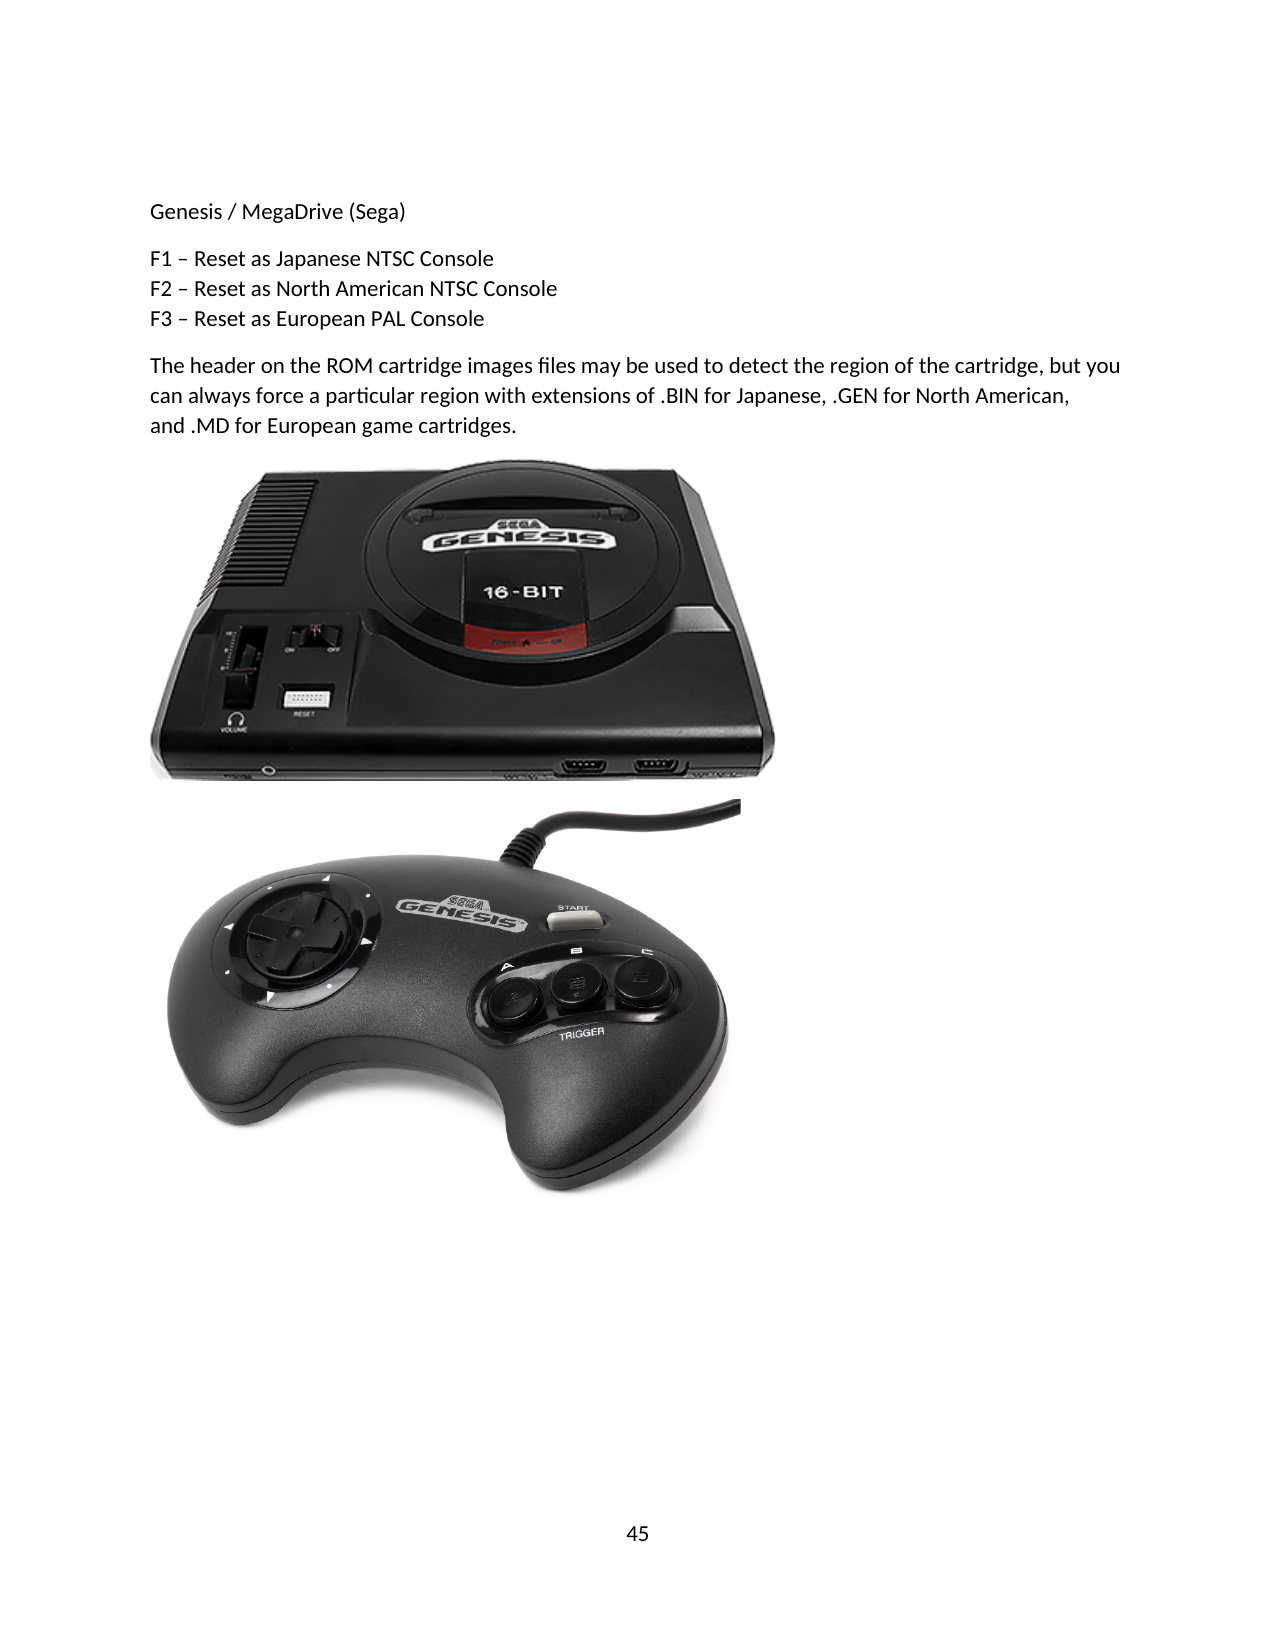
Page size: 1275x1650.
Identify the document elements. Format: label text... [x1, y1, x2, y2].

text The header on the ROM cartridge images files may be used to detect the region of the cartridge, but you can always force a particular region with extensions of .BIN for Japanese, .GEN for North American, and .MD for European game cartridges. [150, 351, 1125, 439]
picture [150, 799, 741, 1203]
picture [150, 458, 775, 781]
text F1 – Reset as Japanese NTSC Console F2 – Reset as North American NTSC Console F3 – Reset as European PAL Console [150, 244, 1125, 332]
text Genesis / MegaDrive (Sega) [150, 197, 1125, 225]
